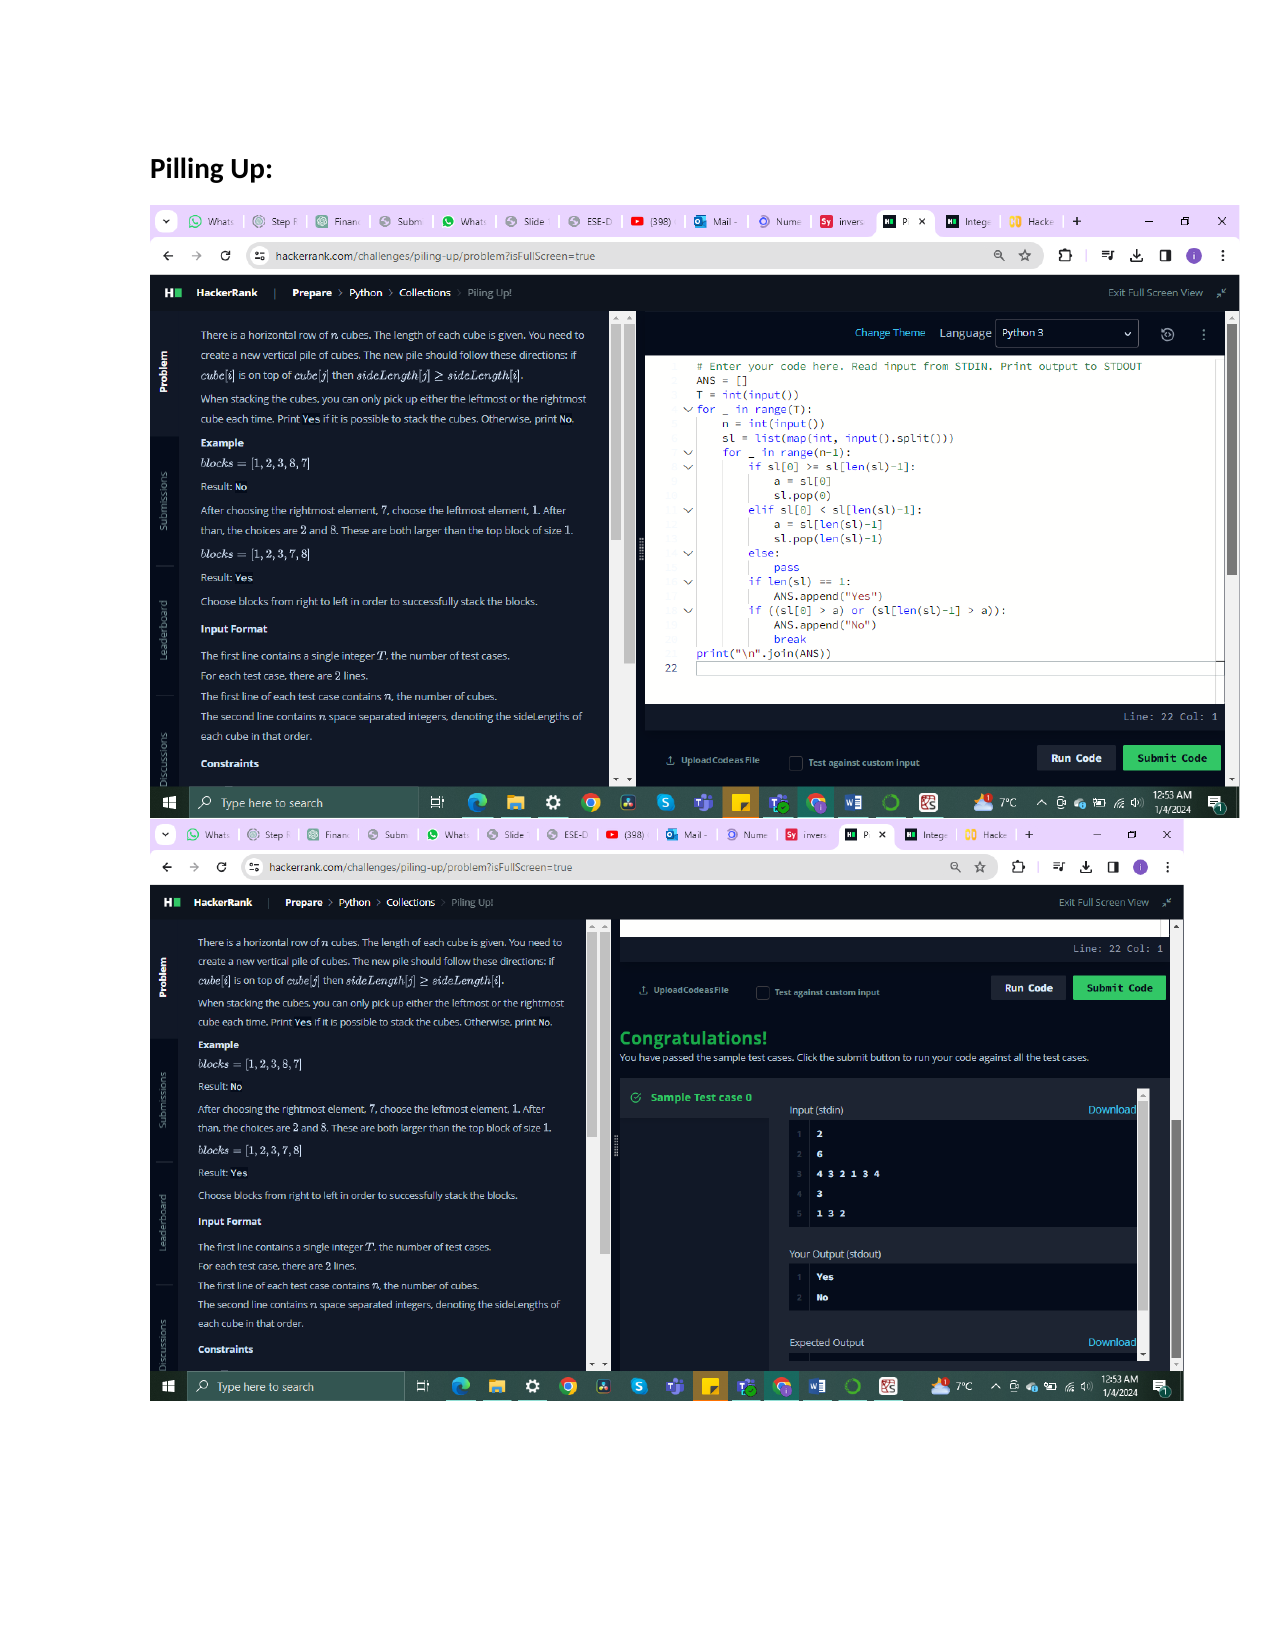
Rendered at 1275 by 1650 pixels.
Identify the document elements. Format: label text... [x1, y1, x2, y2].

text Pilling Up: [150, 150, 1125, 186]
picture [150, 205, 1240, 818]
picture [150, 819, 1184, 1401]
